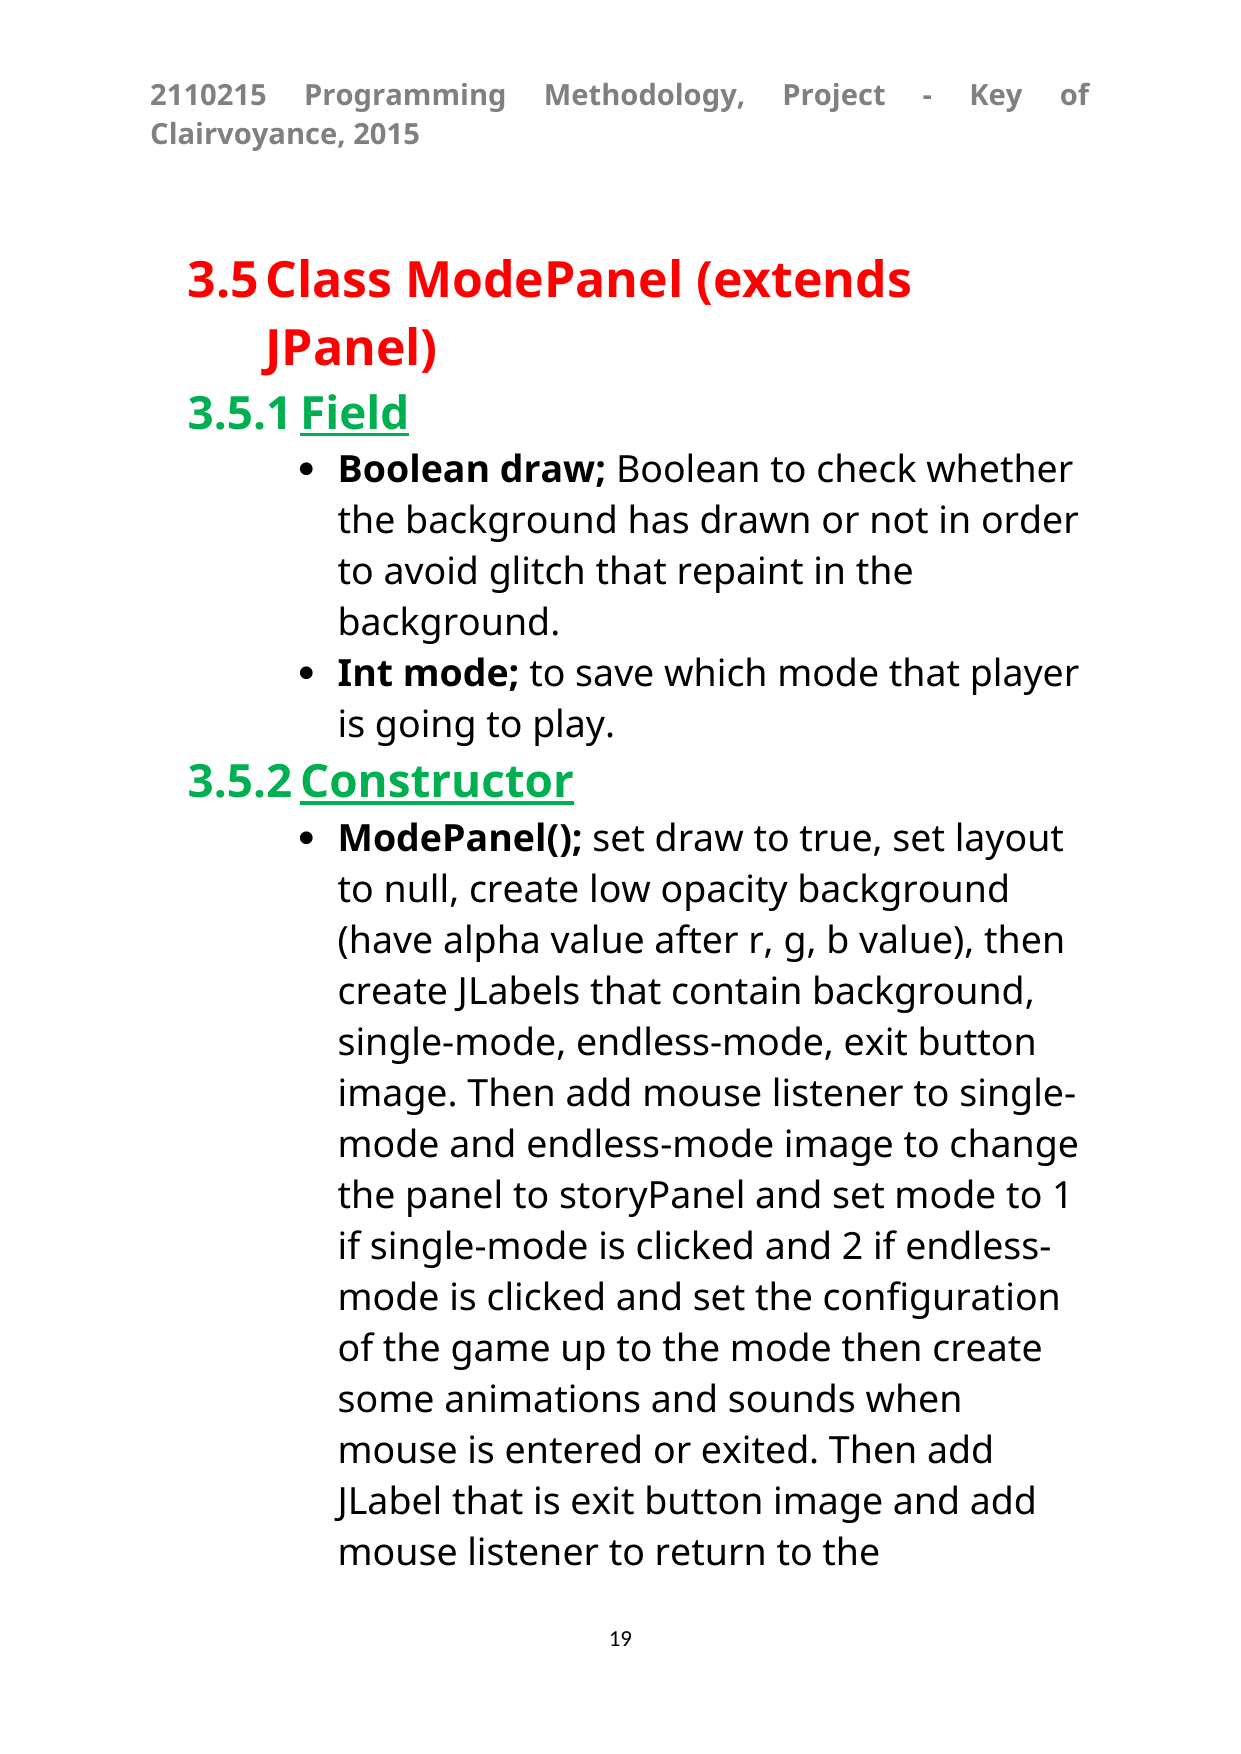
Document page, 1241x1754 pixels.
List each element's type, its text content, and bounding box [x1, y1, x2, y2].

list Boolean draw; Boolean to check whether the background has drawn or not in order to avoid glitch that repaint in the background. [300, 442, 1090, 647]
list Class ModePanel (extends JPanel) [187, 244, 1090, 380]
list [300, 811, 1090, 1577]
list Constructor [187, 749, 1090, 811]
list Int mode; to save which mode that player is going to play. [300, 647, 1090, 749]
list Field [187, 380, 1090, 442]
